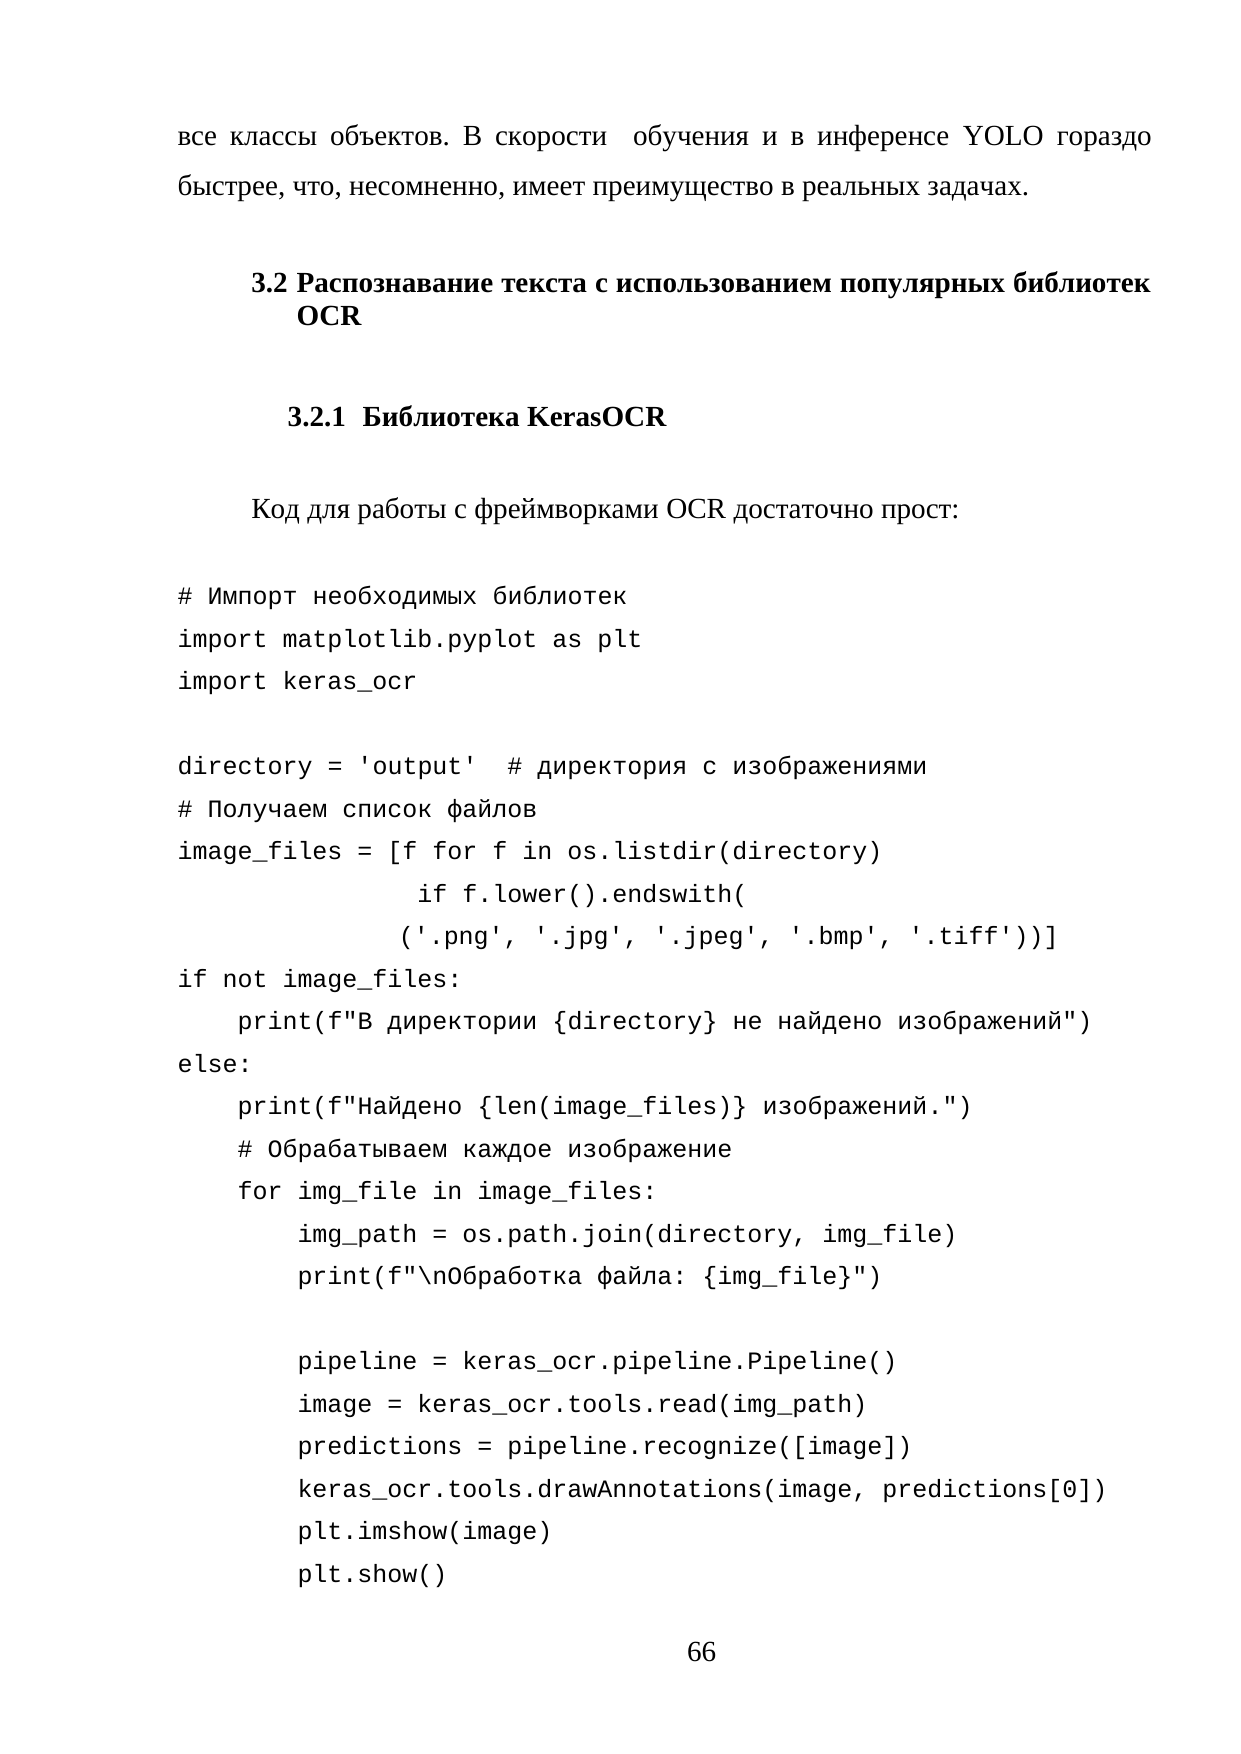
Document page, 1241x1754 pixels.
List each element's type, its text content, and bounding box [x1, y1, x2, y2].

text directory = 'output' # директория с изображениями [177, 754, 1152, 782]
text Код для работы с фреймворками OCR достаточно прост: [177, 491, 1152, 524]
text predictions = pipeline.recognize([image]) [177, 1434, 1152, 1462]
text ('.png', '.jpg', '.jpeg', '.bmp', '.tiff'))] [325, 924, 1152, 952]
text plt.show() [177, 1561, 1152, 1589]
text else: [177, 1051, 1152, 1079]
text if f.lower().endswith( [177, 881, 1152, 909]
text image = keras_ocr.tools.read(img_path) [177, 1391, 1152, 1419]
text pipeline = keras_ocr.pipeline.Pipeline() [177, 1349, 1152, 1377]
text if not image_files: [177, 966, 1152, 994]
text import matplotlib.pyplot as plt [177, 626, 1152, 654]
text img_path = os.path.join(directory, img_file) [177, 1221, 1152, 1249]
text plt.imshow(image) [177, 1519, 1152, 1547]
text print(f"В директории {directory} не найдено изображений") [177, 1009, 1152, 1037]
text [177, 118, 1152, 202]
text # Получаем список файлов [177, 796, 1152, 824]
subtitle Библиотека KerasOCR [287, 399, 1152, 432]
text for img_file in image_files: [177, 1179, 1152, 1207]
text keras_ocr.tools.drawAnnotations(image, predictions[0]) [177, 1476, 1152, 1504]
text print(f"\nОбработка файла: {img_file}") [177, 1264, 1152, 1292]
text image_files = [f for f in os.listdir(directory) [177, 839, 1152, 867]
text print(f"Найдено {len(image_files)} изображений.") [177, 1094, 1152, 1122]
text import keras_ocr [177, 669, 1152, 697]
text # Импорт необходимых библиотек [177, 584, 1152, 612]
subtitle Распознавание текста с использованием популярных библиотек OCR [251, 265, 1152, 332]
text # Обрабатываем каждое изображение [177, 1136, 1152, 1164]
